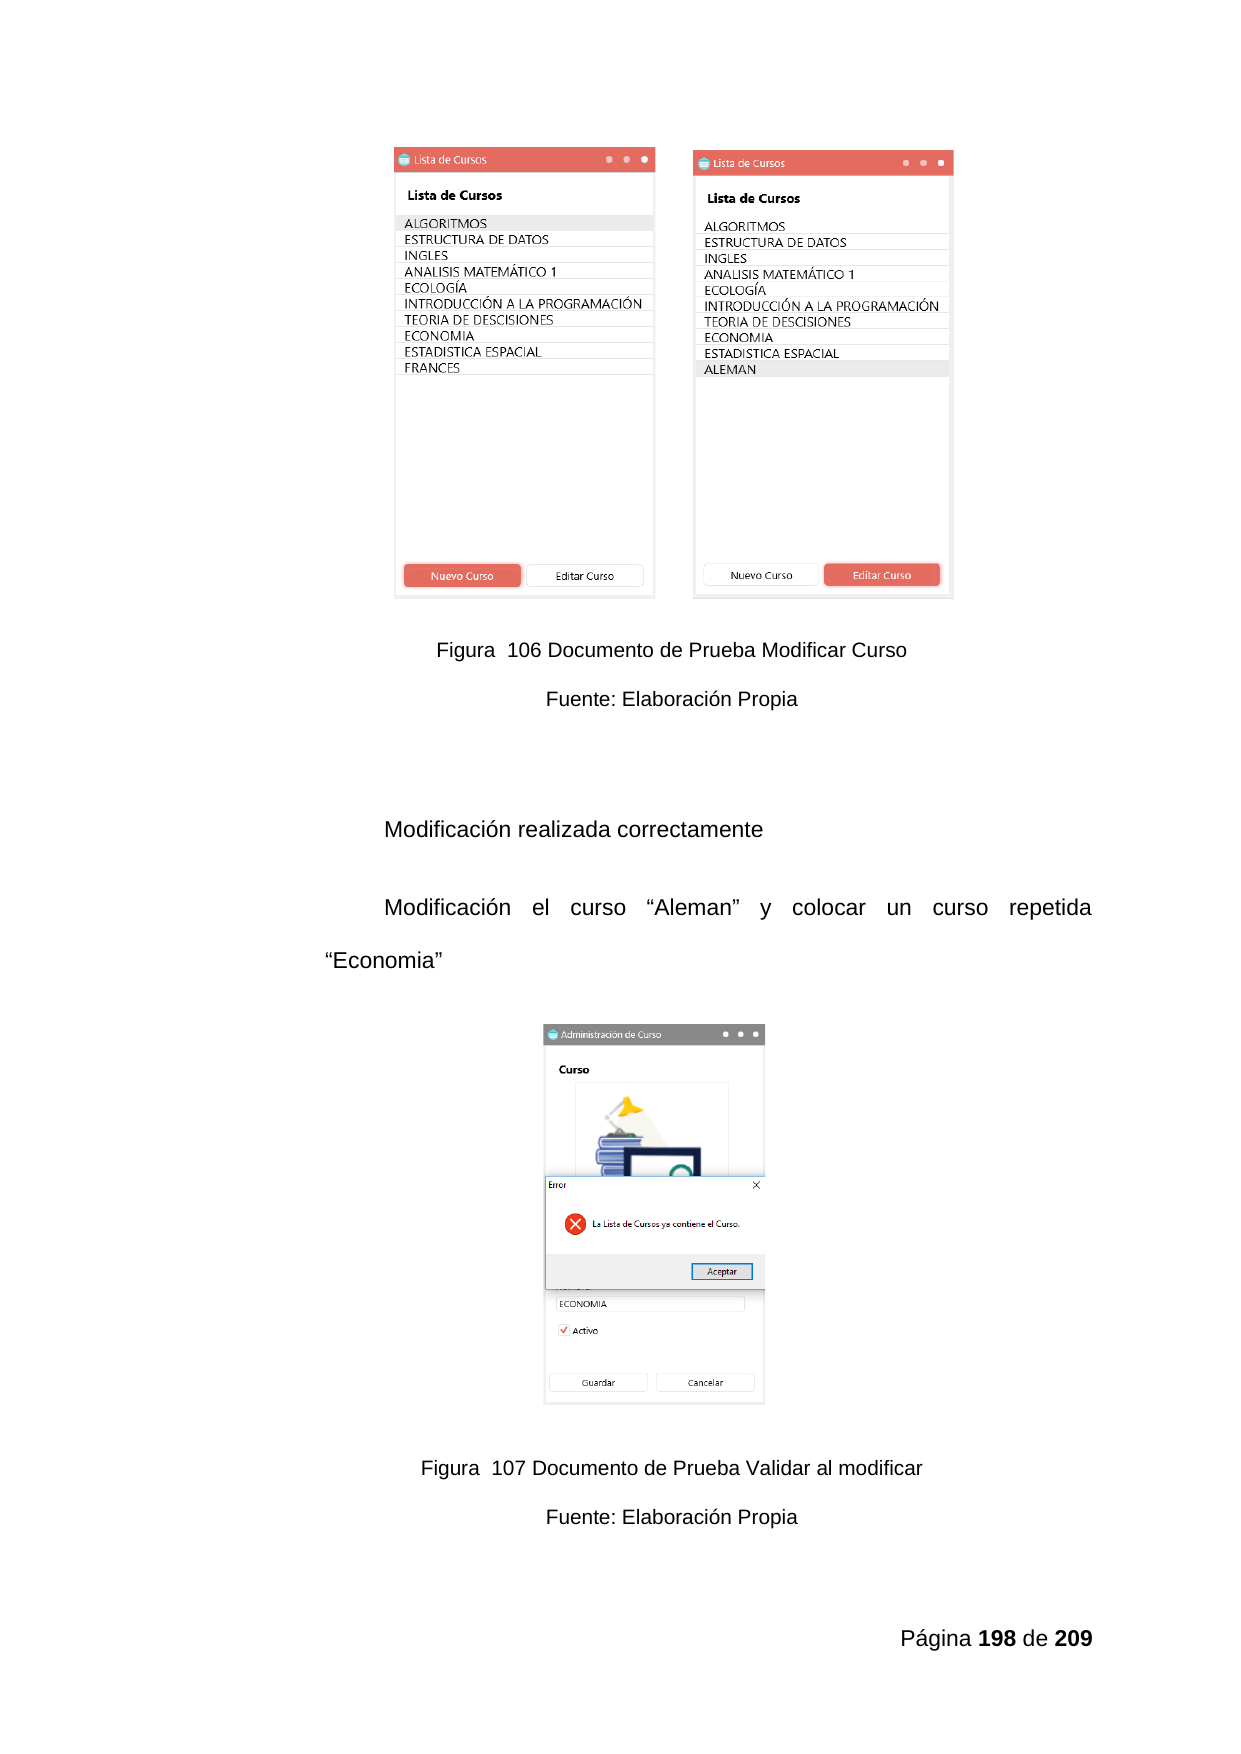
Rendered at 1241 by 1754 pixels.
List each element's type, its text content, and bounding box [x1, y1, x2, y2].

picture [389, 147, 656, 599]
picture [543, 1024, 766, 1405]
text Fuente: Elaboración Propia [177, 687, 1092, 711]
picture [693, 150, 954, 599]
text Modificación el curso “Aleman” y colocar un curso repetida “Economia” [325, 894, 1092, 973]
text Modificación realizada correctamente [325, 816, 1092, 843]
text Fuente: Elaboración Propia [177, 1504, 1092, 1528]
